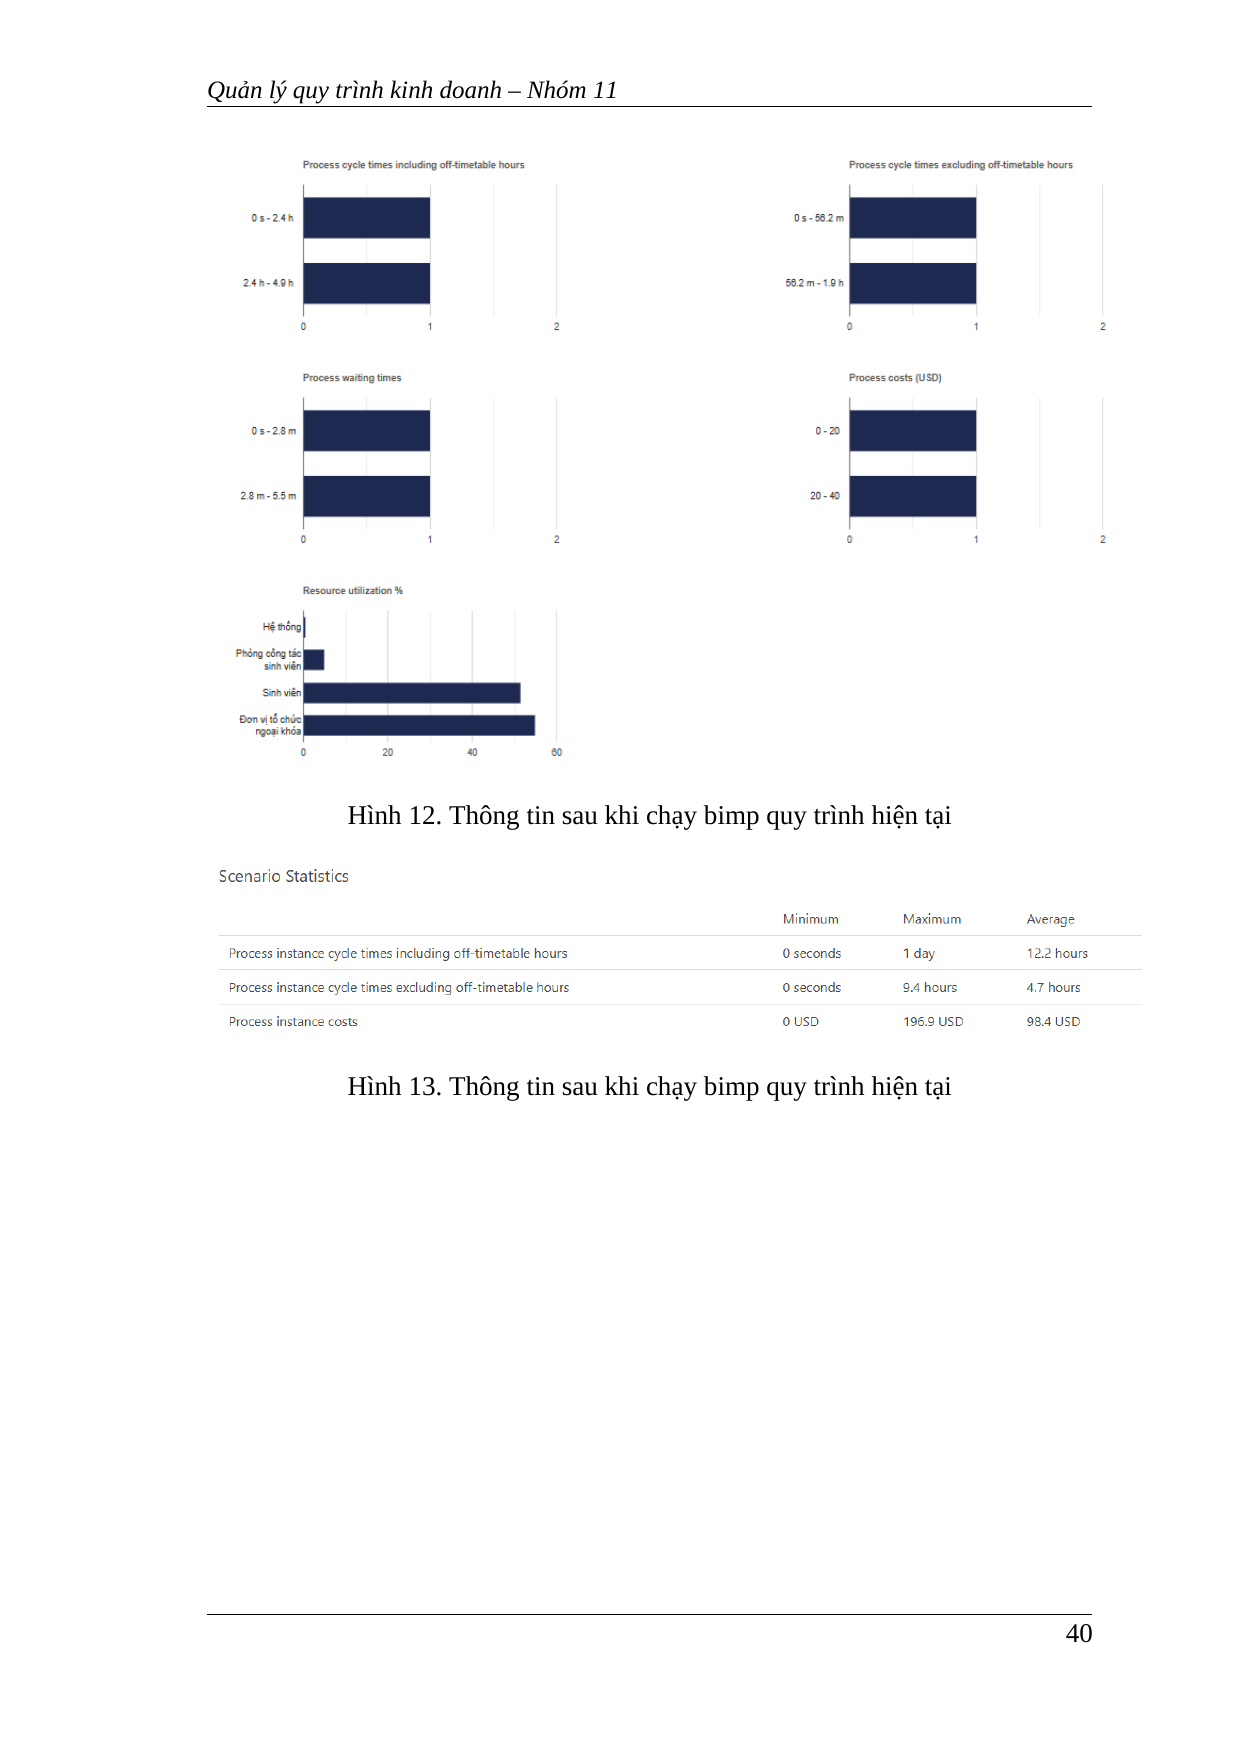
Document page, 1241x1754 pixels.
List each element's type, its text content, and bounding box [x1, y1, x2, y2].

text Hình 13. Thông tin sau khi chạy bimp quy trình hiện tại [207, 1070, 1092, 1101]
picture [206, 147, 1148, 774]
text Hình 12. Thông tin sau khi chạy bimp quy trình hiện tại [207, 799, 1092, 831]
picture [206, 852, 1148, 1045]
